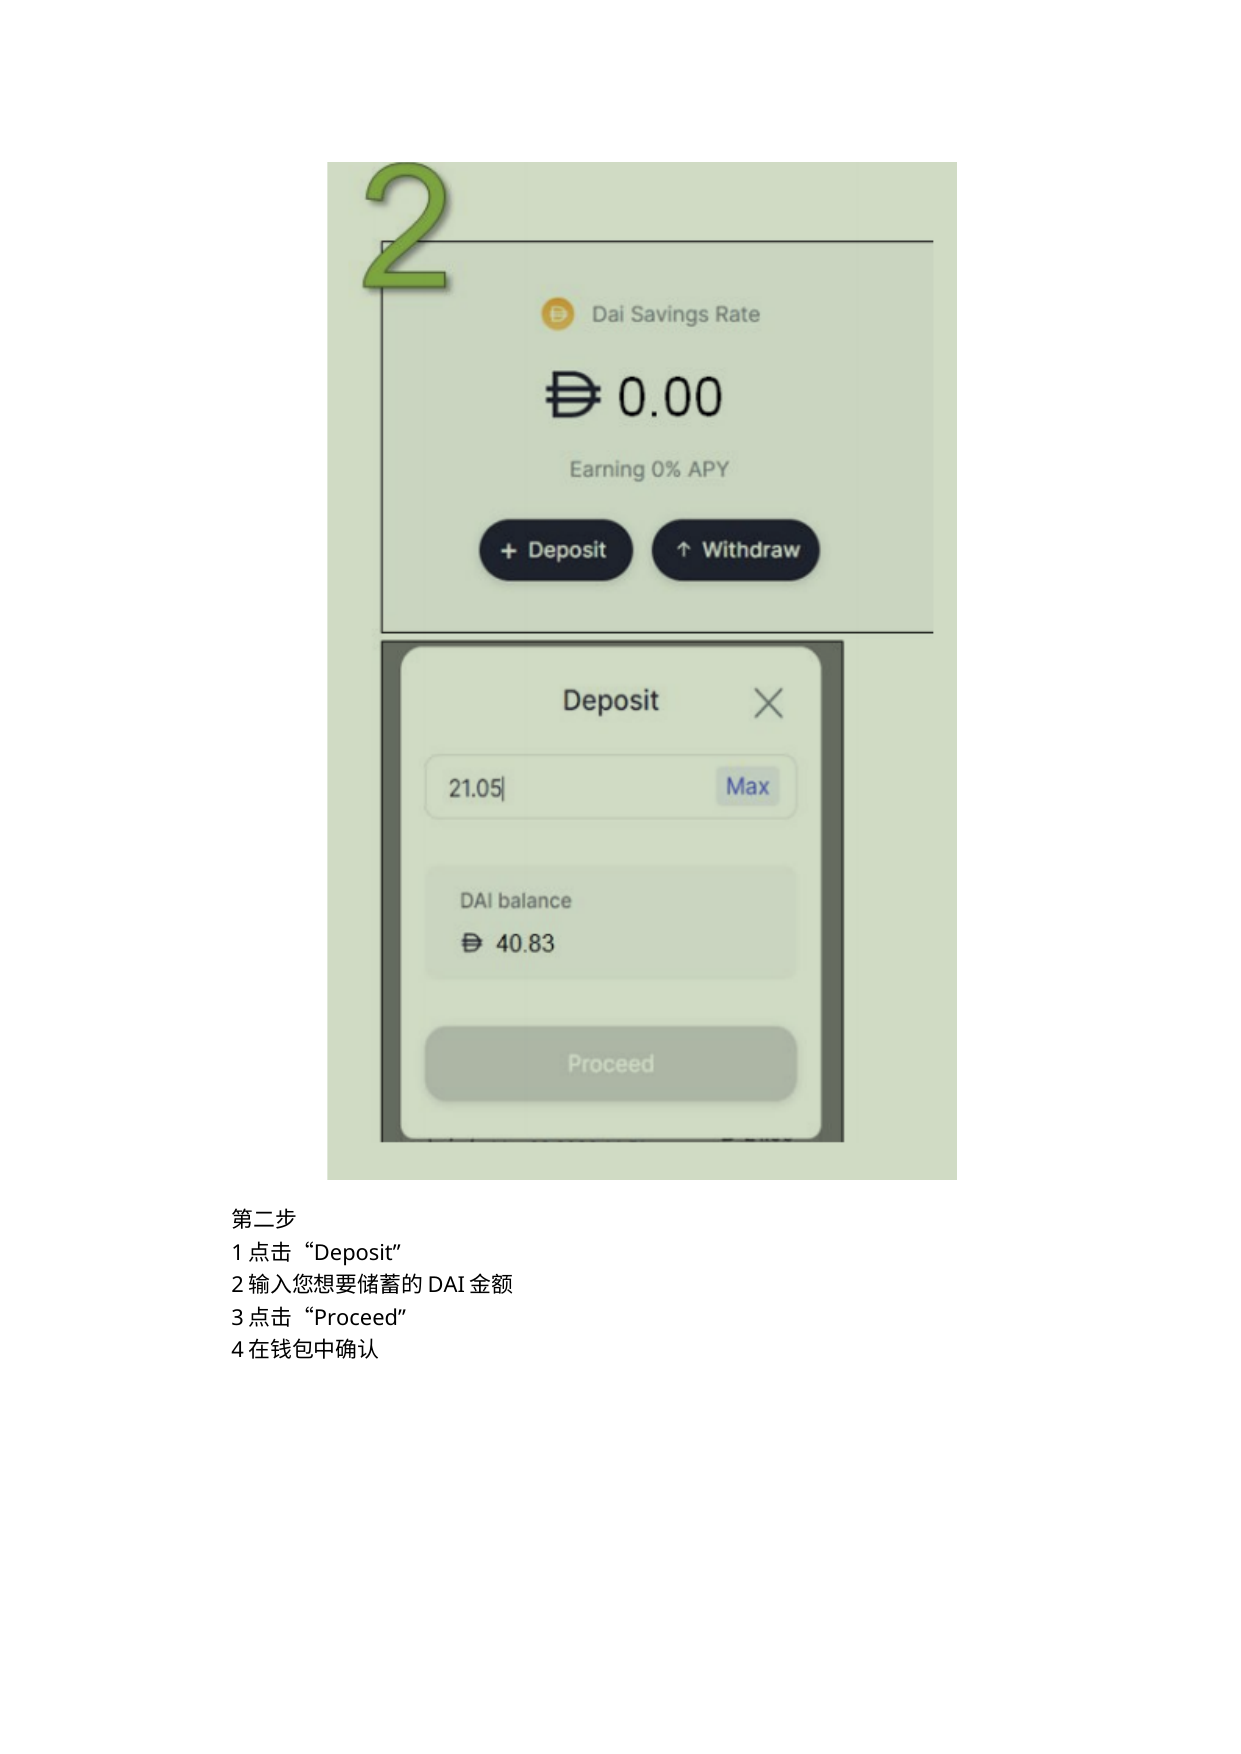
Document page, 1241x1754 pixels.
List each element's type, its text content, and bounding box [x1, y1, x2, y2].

text 2输入您想要储蓄的DAI金额 [187, 1267, 1053, 1299]
text 第二步 [187, 1202, 1053, 1234]
text 3点击“Proceed” [187, 1299, 1053, 1332]
text 1点击“Deposit” [187, 1234, 1053, 1267]
picture [327, 162, 957, 1180]
text 4在钱包中确认 [187, 1332, 1053, 1364]
